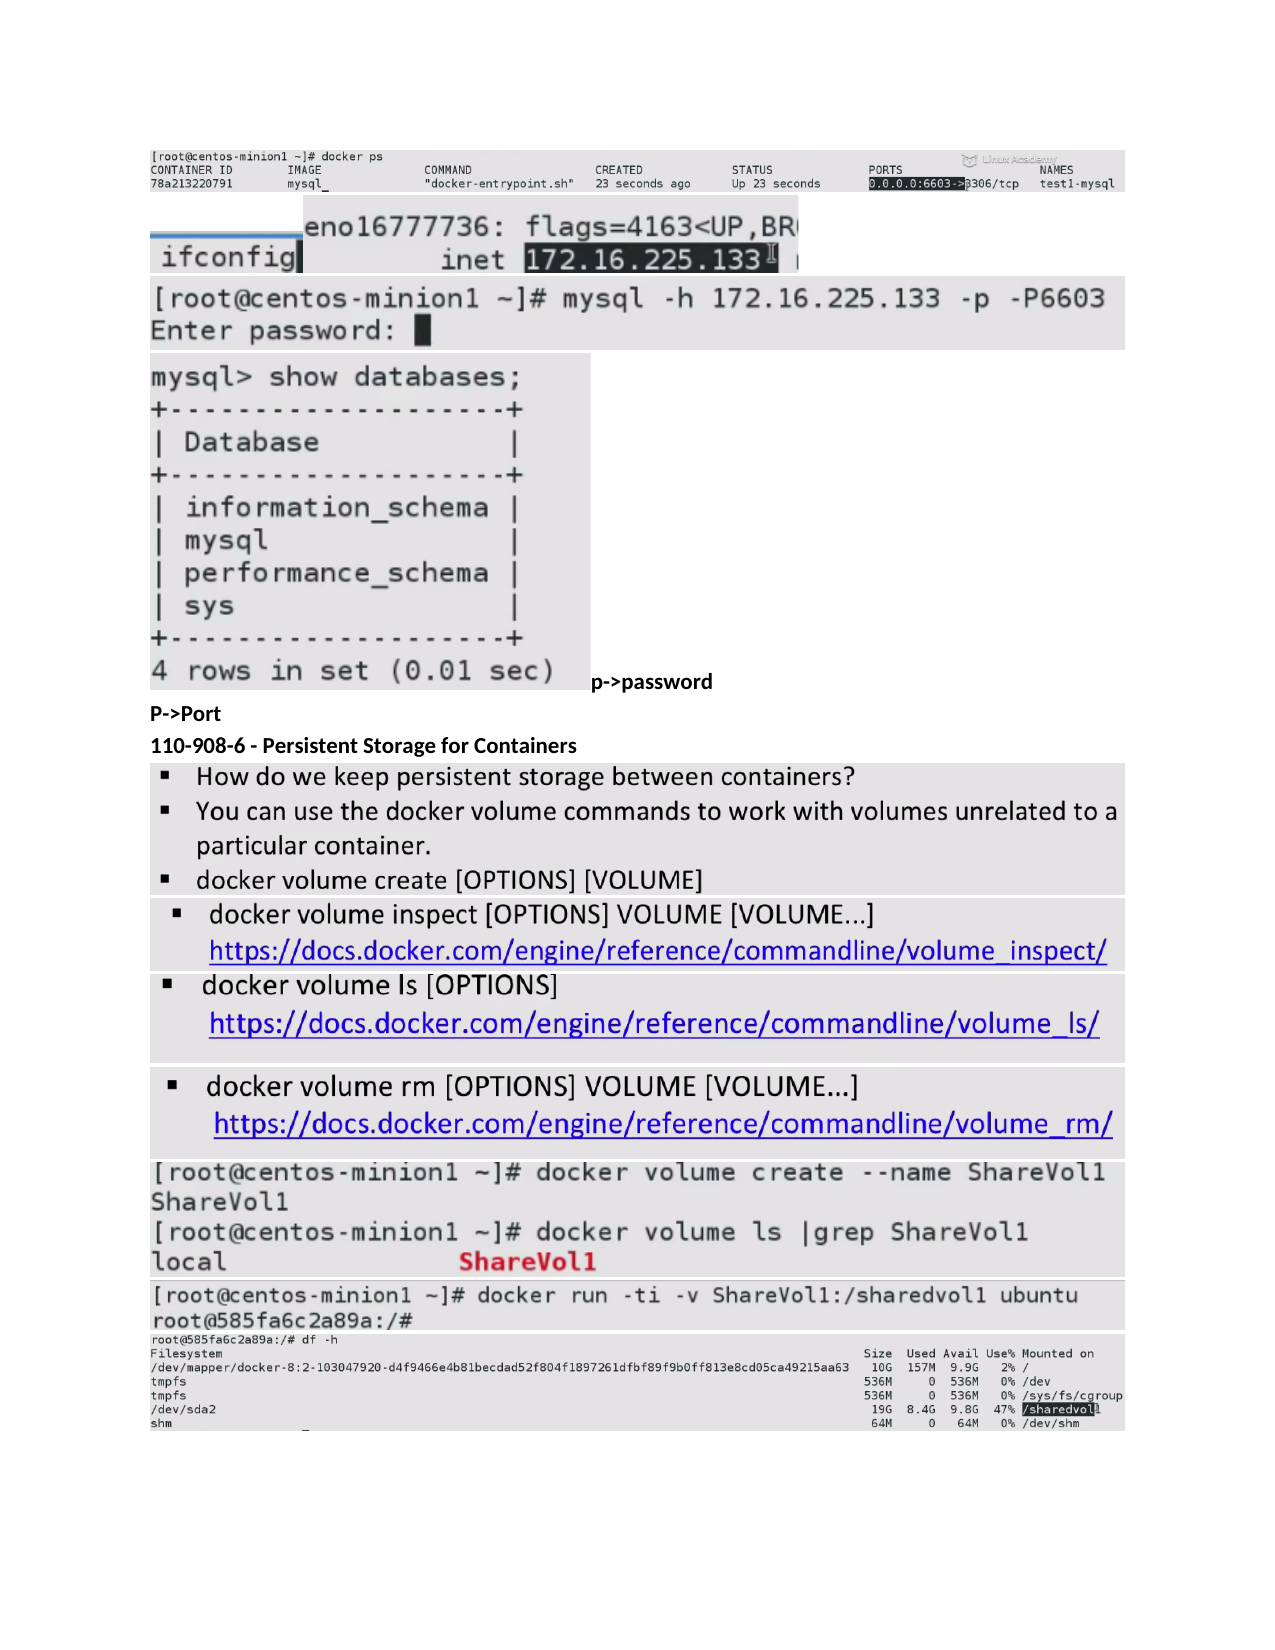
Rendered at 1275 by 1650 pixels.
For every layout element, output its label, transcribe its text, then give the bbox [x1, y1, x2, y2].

picture [150, 276, 1125, 350]
picture [150, 353, 591, 690]
picture [150, 1334, 1125, 1431]
picture [150, 195, 799, 273]
text P->Port [150, 699, 1125, 727]
picture [150, 1162, 1125, 1277]
picture [150, 763, 1125, 895]
text 110-908-6 - Persistent Storage for Containers [150, 732, 1125, 763]
picture [150, 898, 1125, 971]
picture [150, 1067, 1125, 1159]
picture [150, 150, 1125, 192]
picture [150, 974, 1125, 1063]
picture [150, 1280, 1125, 1330]
